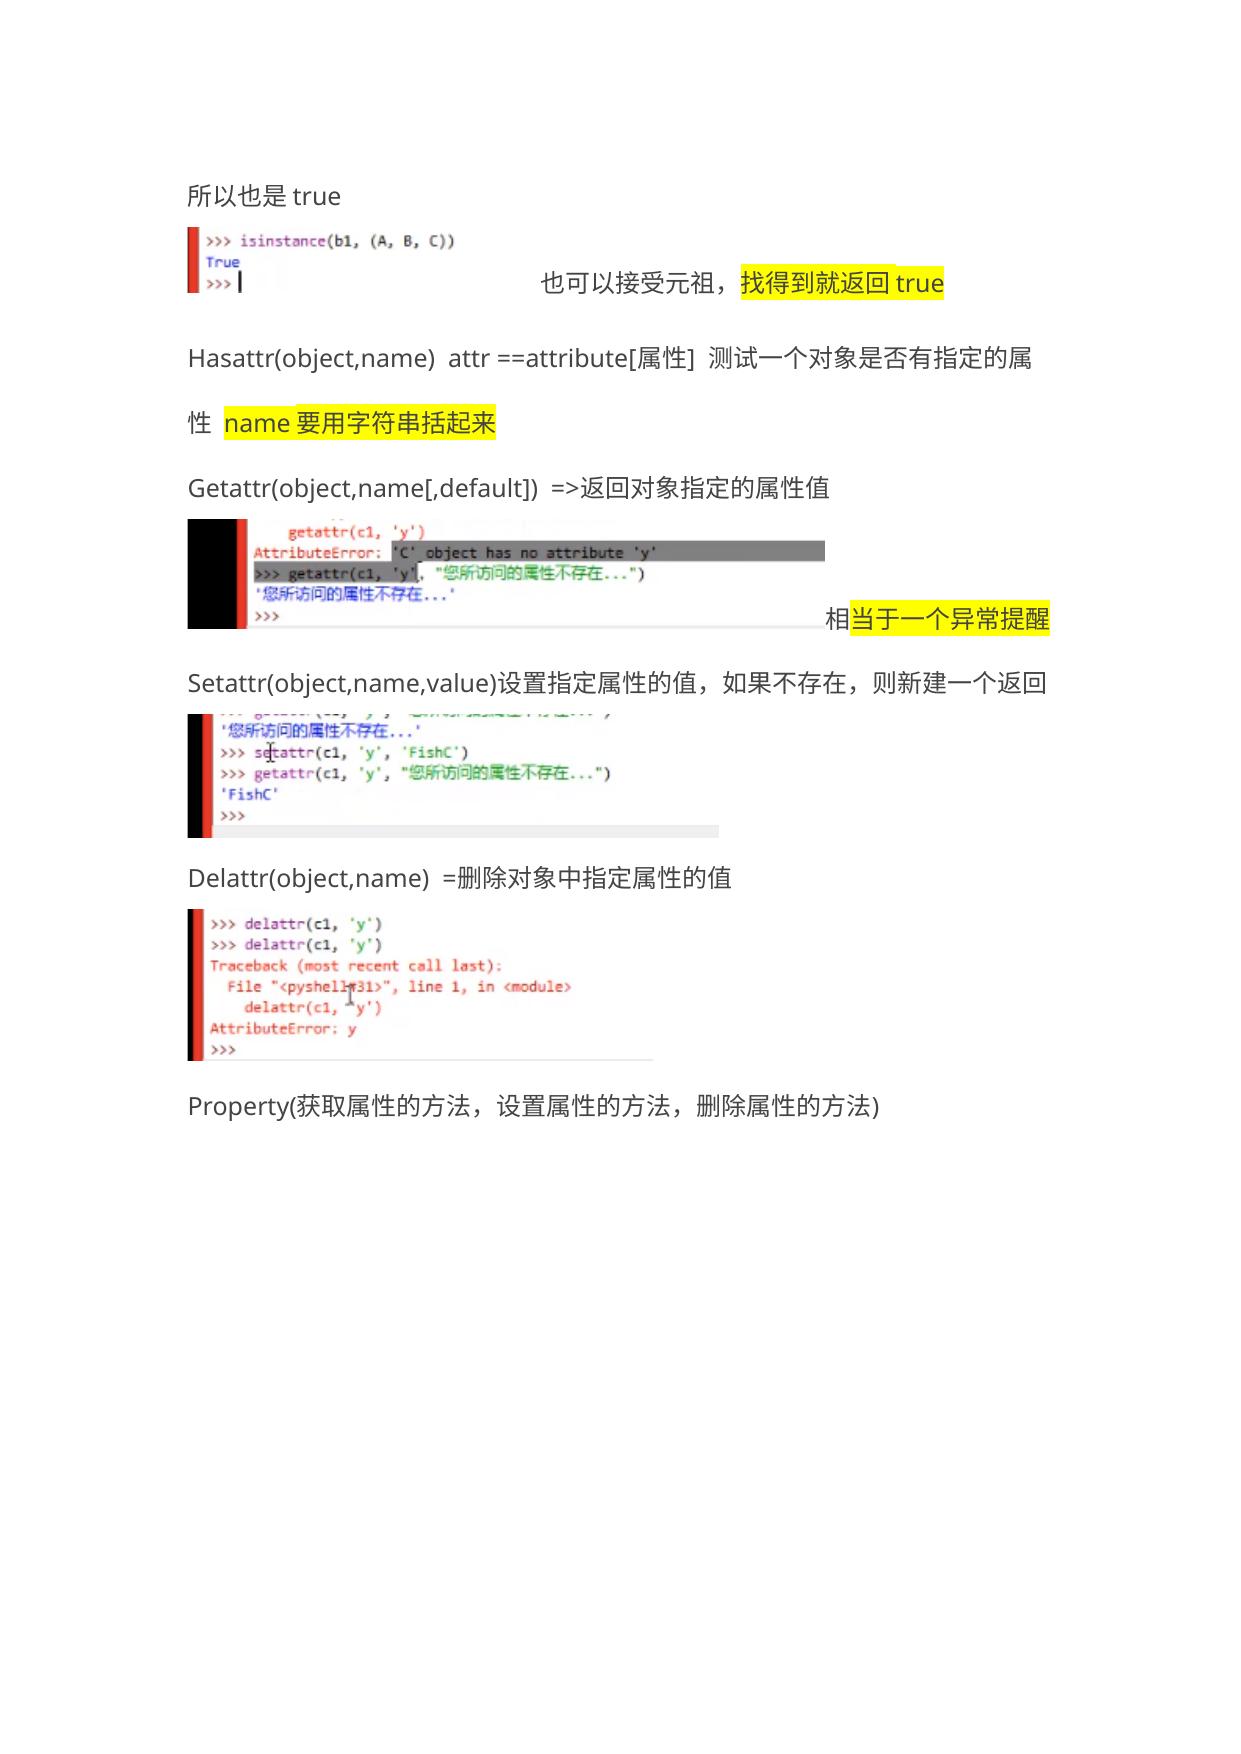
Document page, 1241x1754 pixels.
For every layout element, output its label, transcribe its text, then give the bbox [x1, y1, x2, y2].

text Property(获取属性的方法，设置属性的方法，删除属性的方法) [187, 1072, 1053, 1137]
text 左边为实例b继承自a，所以也是true [187, 162, 1053, 227]
picture [187, 909, 654, 1061]
picture [187, 714, 719, 838]
picture [187, 227, 541, 293]
text Setattr(object,name,value)设置指定属性的值，如果不存在，则新建一个返回 [187, 649, 1053, 714]
text Hasattr(object,name) attr ==attribute[属性] 测试一个对象是否有指定的属性 name要用字符串括起来 [187, 324, 1053, 454]
text Delattr(object,name) =删除对象中指定属性的值 [187, 844, 1053, 909]
picture [187, 519, 825, 629]
